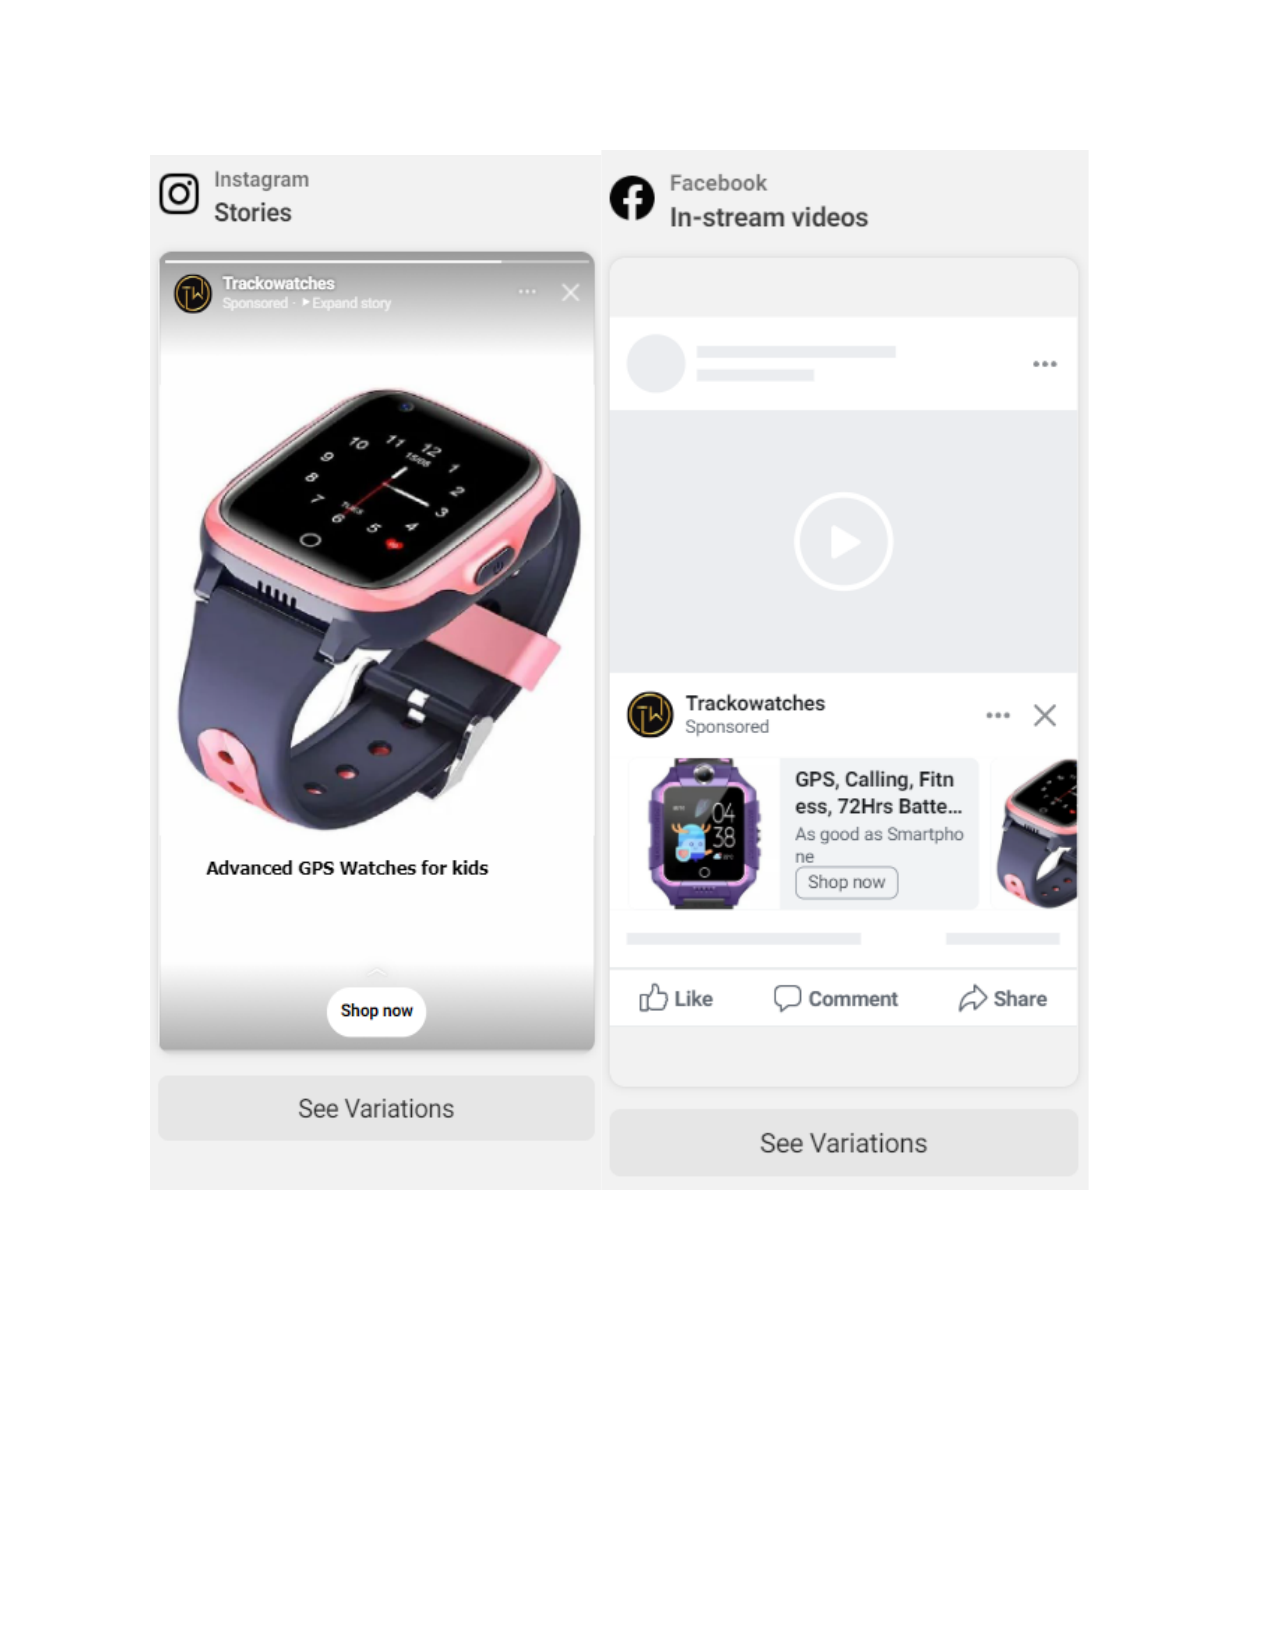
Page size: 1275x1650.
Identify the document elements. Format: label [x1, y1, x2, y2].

picture [150, 150, 1089, 1190]
